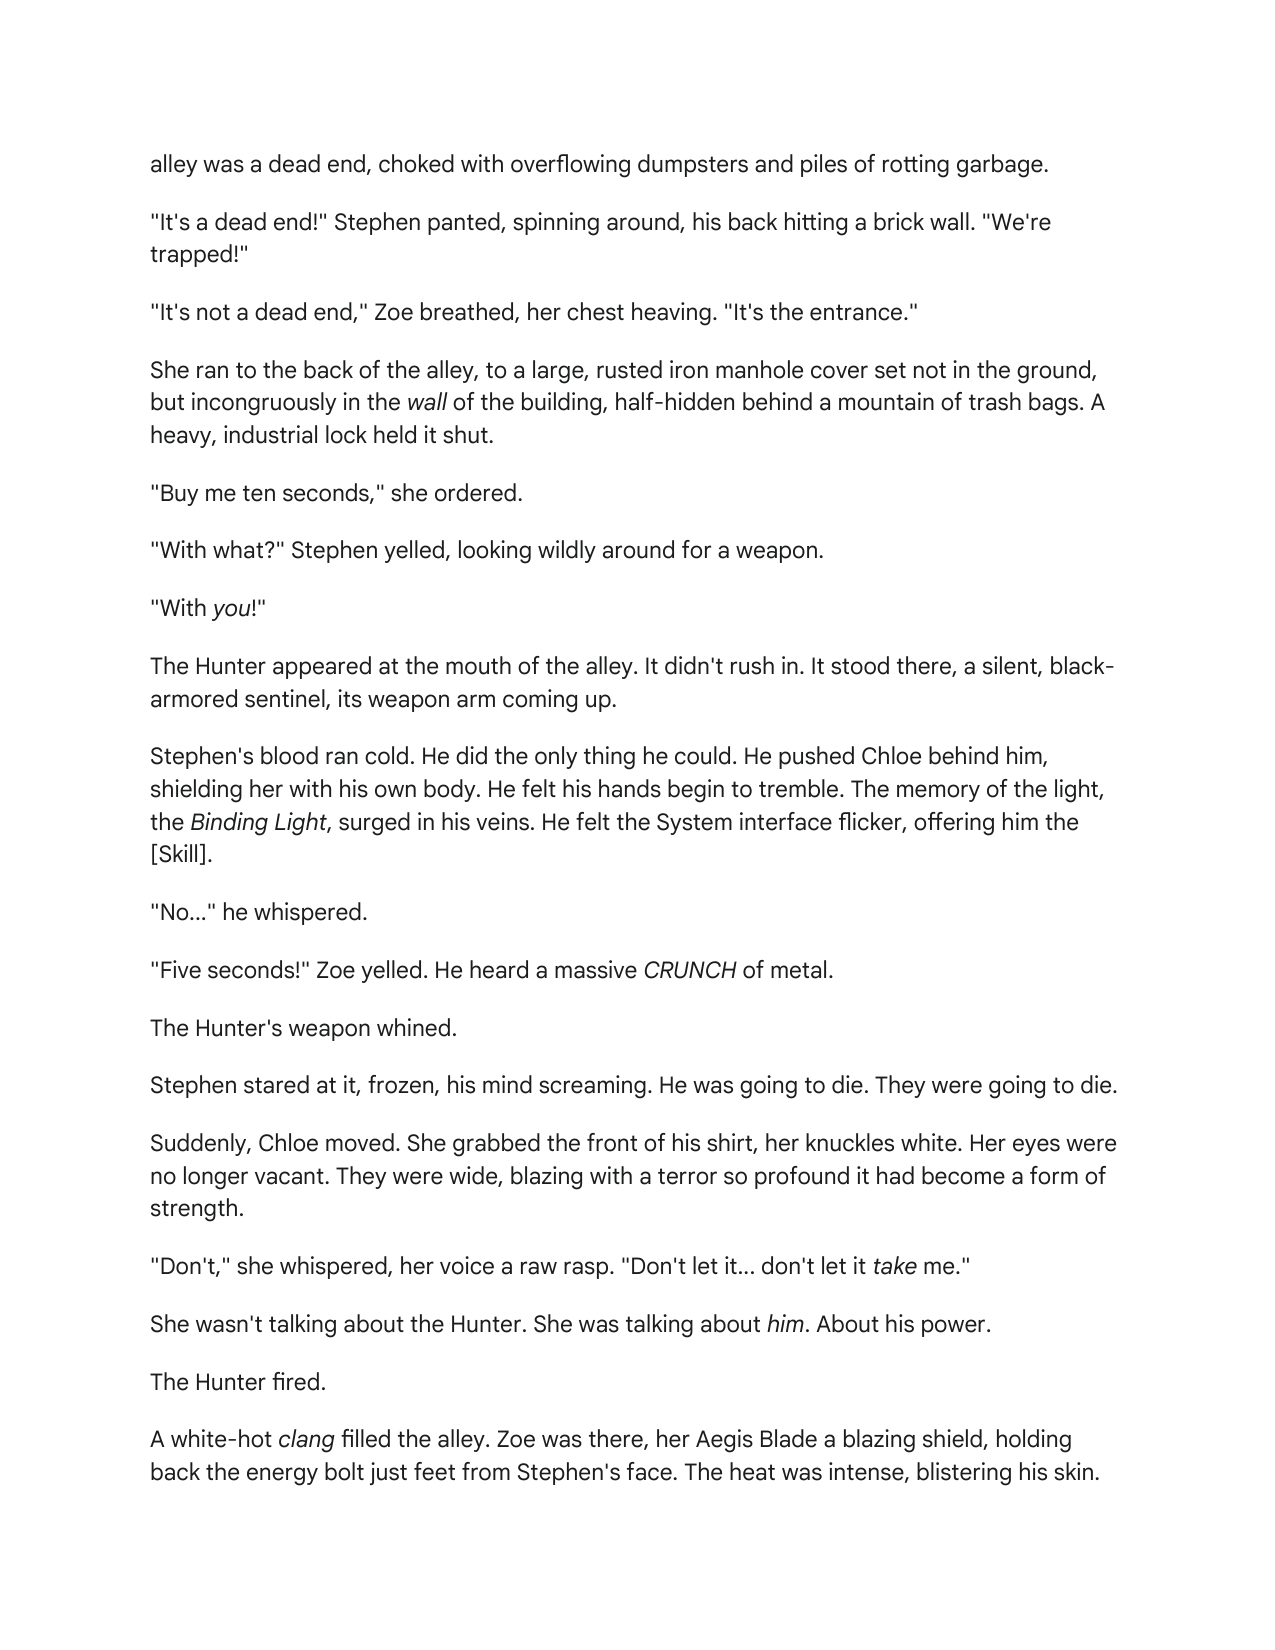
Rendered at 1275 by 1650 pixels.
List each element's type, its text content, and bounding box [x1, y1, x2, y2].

text The Hunter appeared at the mouth of the alley. It didn't rush in. It stood there, a silent, black-armored sentinel, its weapon arm coming up. [150, 652, 1125, 713]
text "With you!" [150, 594, 1125, 623]
text She wasn't talking about the Hunter. She was talking about him. About his power. [150, 1310, 1125, 1339]
text Suddenly, Chloe moved. She grabbed the front of his shirt, her knuckles white. Her eyes were no longer vacant. They were wide, blazing with a terror so profound it had become a form of strength. [150, 1129, 1125, 1223]
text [150, 150, 1125, 179]
text The Hunter fired. [150, 1368, 1125, 1396]
text She ran to the back of the alley, to a large, rusted iron manhole cover set not in the ground, but incongruously in the wall of the building, half-hidden behind a mountain of trash bags. A heavy, industrial lock held it shut. [150, 356, 1125, 450]
text Stephen stared at it, frozen, his mind screaming. He was going to die. They were going to die. [150, 1071, 1125, 1100]
text "It's not a dead end," Zoe breathed, her chest heaving. "It's the entrance." [150, 298, 1125, 327]
text Stephen's blood ran cold. He did the only thing he could. He pushed Chloe behind him, shielding her with his own body. He felt his hands begin to tremble. The memory of the light, the Binding Light, surged in his veins. He felt the System interface flicker, offering him the [Skill]. [150, 742, 1125, 869]
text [150, 1425, 1125, 1487]
text "With what?" Stephen yelled, looking wildly around for a weapon. [150, 537, 1125, 565]
text The Hunter's weapon whined. [150, 1014, 1125, 1042]
text "Five seconds!" Zoe yelled. He heard a massive CRUNCH of metal. [150, 956, 1125, 985]
text "It's a dead end!" Stephen panted, spinning around, his back hitting a brick wall. "We're trapped!" [150, 208, 1125, 269]
text "No..." he whispered. [150, 898, 1125, 927]
text "Buy me ten seconds," she ordered. [150, 479, 1125, 508]
text "Don't," she whispered, her voice a raw rasp. "Don't let it... don't let it take me." [150, 1252, 1125, 1281]
